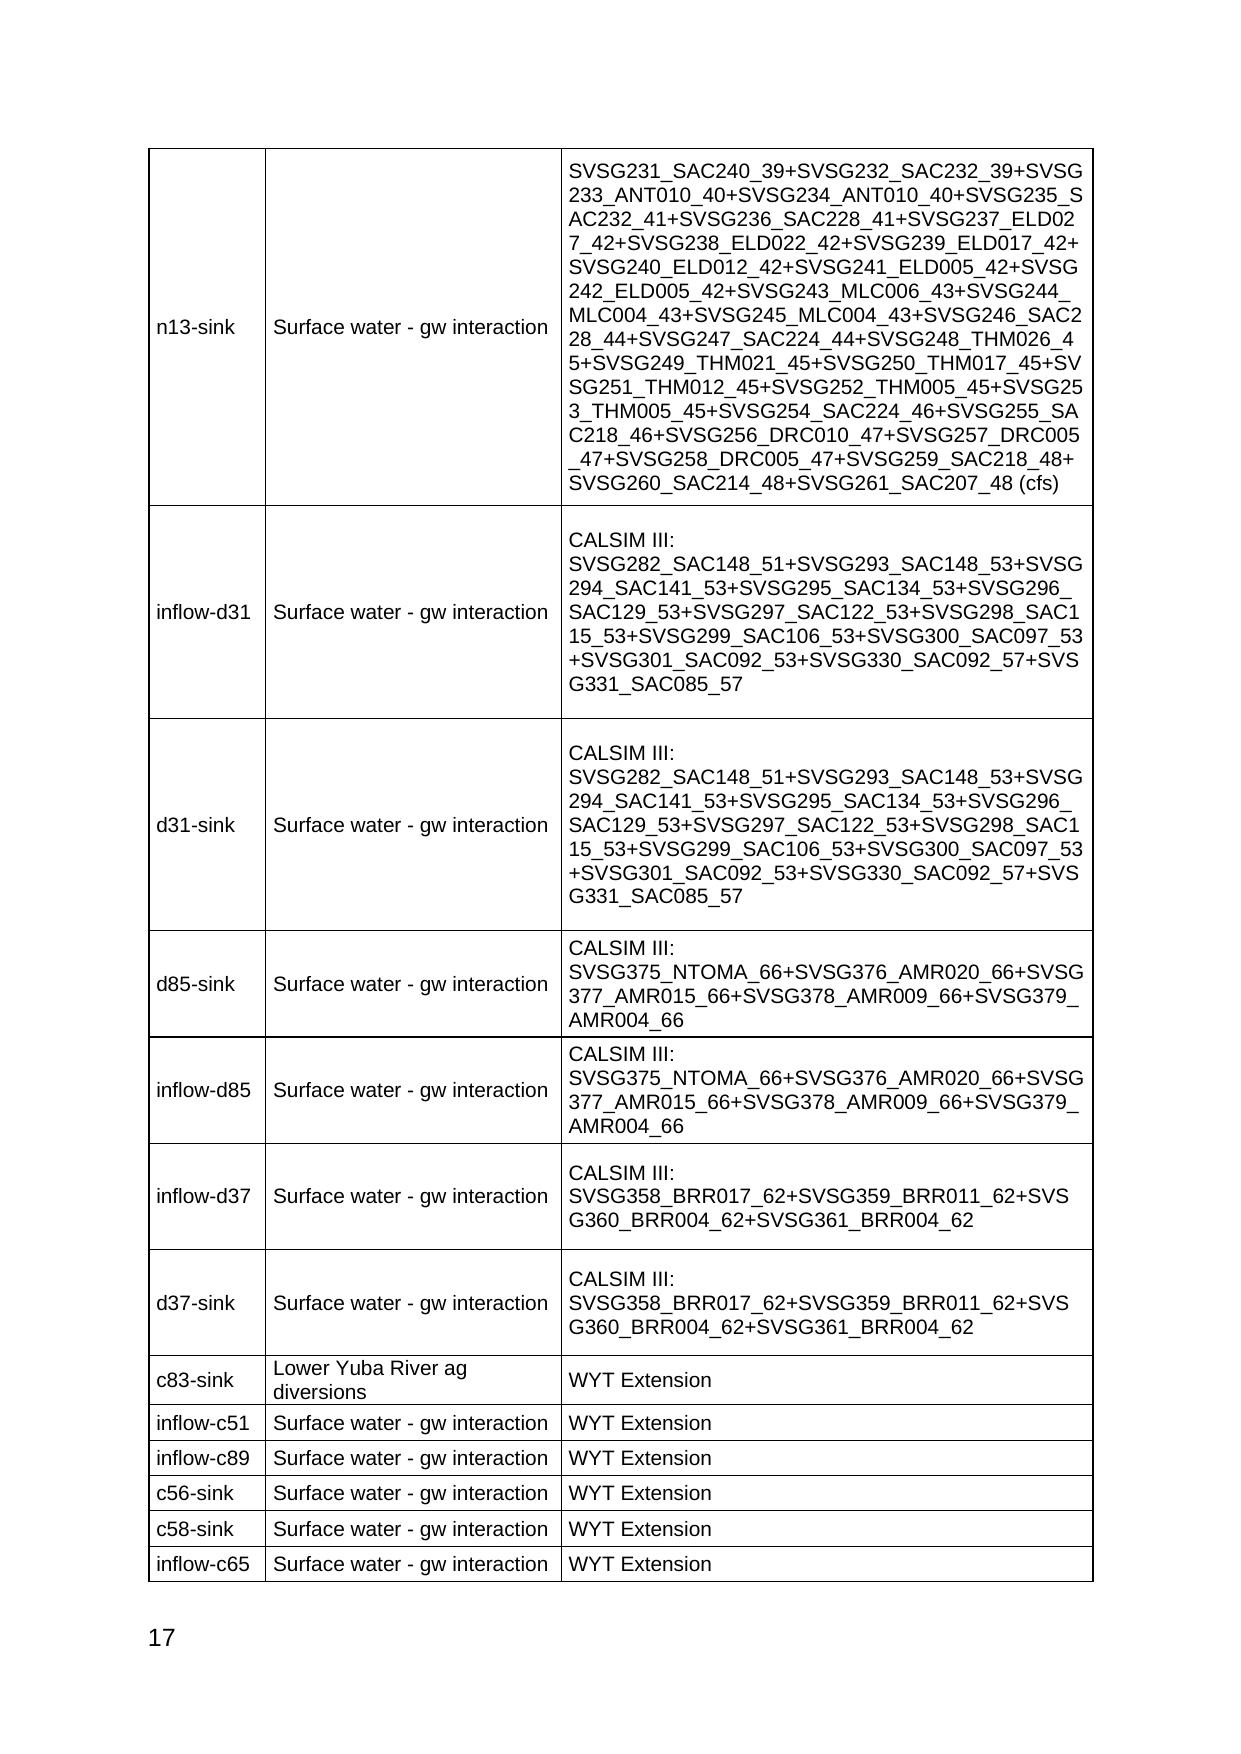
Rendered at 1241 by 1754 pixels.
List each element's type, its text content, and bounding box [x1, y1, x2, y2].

table_cell d37-sink [150, 1250, 265, 1355]
table_cell d85-sink [150, 931, 265, 1036]
table_cell Surface water - gw interaction [266, 719, 561, 930]
table_cell CALSIM III: SVSG358_BRR017_62+SVSG359_BRR011_62+SVSG360_BRR004_62+SVSG361_BRR004_62 [562, 1250, 1092, 1355]
table_cell CALSIM III: SVSG282_SAC148_51+SVSG293_SAC148_53+SVSG294_SAC141_53+SVSG295_SAC134_53+SVSG296_SAC129_53+SVSG297_SAC122_53+SVSG298_SAC115_53+SVSG299_SAC106_53+SVSG300_SAC097_53+SVSG301_SAC092_53+SVSG330_SAC092_57+SVSG331_SAC085_57 [562, 719, 1092, 930]
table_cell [266, 149, 561, 505]
table_cell inflow-d31 [150, 506, 265, 718]
table_cell Surface water - gw interaction [266, 1405, 561, 1439]
table_cell inflow-d85 [150, 1038, 265, 1143]
table_cell Surface water - gw interaction [266, 1441, 561, 1475]
table_cell WYT Extension [562, 1547, 1092, 1581]
table_cell inflow-c51 [150, 1405, 265, 1439]
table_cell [266, 1547, 561, 1581]
table_cell WYT Extension [562, 1356, 1092, 1404]
table_cell Surface water - gw interaction [266, 1144, 561, 1249]
table_cell d31-sink [150, 719, 265, 930]
table_cell Surface water - gw interaction [266, 1476, 561, 1510]
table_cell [562, 149, 1092, 505]
table_cell c83-sink [150, 1356, 265, 1404]
table_cell WYT Extension [562, 1405, 1092, 1439]
table_cell WYT Extension [562, 1511, 1092, 1546]
table_cell Surface water - gw interaction [266, 931, 561, 1036]
table_cell Surface water - gw interaction [266, 1038, 561, 1143]
table_cell WYT Extension [562, 1476, 1092, 1510]
table_cell CALSIM III: SVSG282_SAC148_51+SVSG293_SAC148_53+SVSG294_SAC141_53+SVSG295_SAC134_53+SVSG296_SAC129_53+SVSG297_SAC122_53+SVSG298_SAC115_53+SVSG299_SAC106_53+SVSG300_SAC097_53+SVSG301_SAC092_53+SVSG330_SAC092_57+SVSG331_SAC085_57 [562, 506, 1092, 718]
table_cell inflow-c89 [150, 1441, 265, 1475]
table_cell CALSIM III: SVSG375_NTOMA_66+SVSG376_AMR020_66+SVSG377_AMR015_66+SVSG378_AMR009_66+SVSG379_AMR004_66 [562, 931, 1092, 1036]
table_cell n13-sink [150, 149, 265, 505]
table_cell Surface water - gw interaction [266, 1511, 561, 1546]
table_cell CALSIM III: SVSG375_NTOMA_66+SVSG376_AMR020_66+SVSG377_AMR015_66+SVSG378_AMR009_66+SVSG379_AMR004_66 [562, 1038, 1092, 1143]
table_cell WYT Extension [562, 1441, 1092, 1475]
table_cell c56-sink [150, 1476, 265, 1510]
table_cell c58-sink [150, 1511, 265, 1546]
table_cell inflow-c65 [150, 1547, 265, 1581]
table_cell Lower Yuba River ag diversions [266, 1356, 561, 1404]
table_cell Surface water - gw interaction [266, 1250, 561, 1355]
table_cell inflow-d37 [150, 1144, 265, 1249]
table_cell Surface water - gw interaction [266, 506, 561, 718]
table_cell CALSIM III: SVSG358_BRR017_62+SVSG359_BRR011_62+SVSG360_BRR004_62+SVSG361_BRR004_62 [562, 1144, 1092, 1249]
